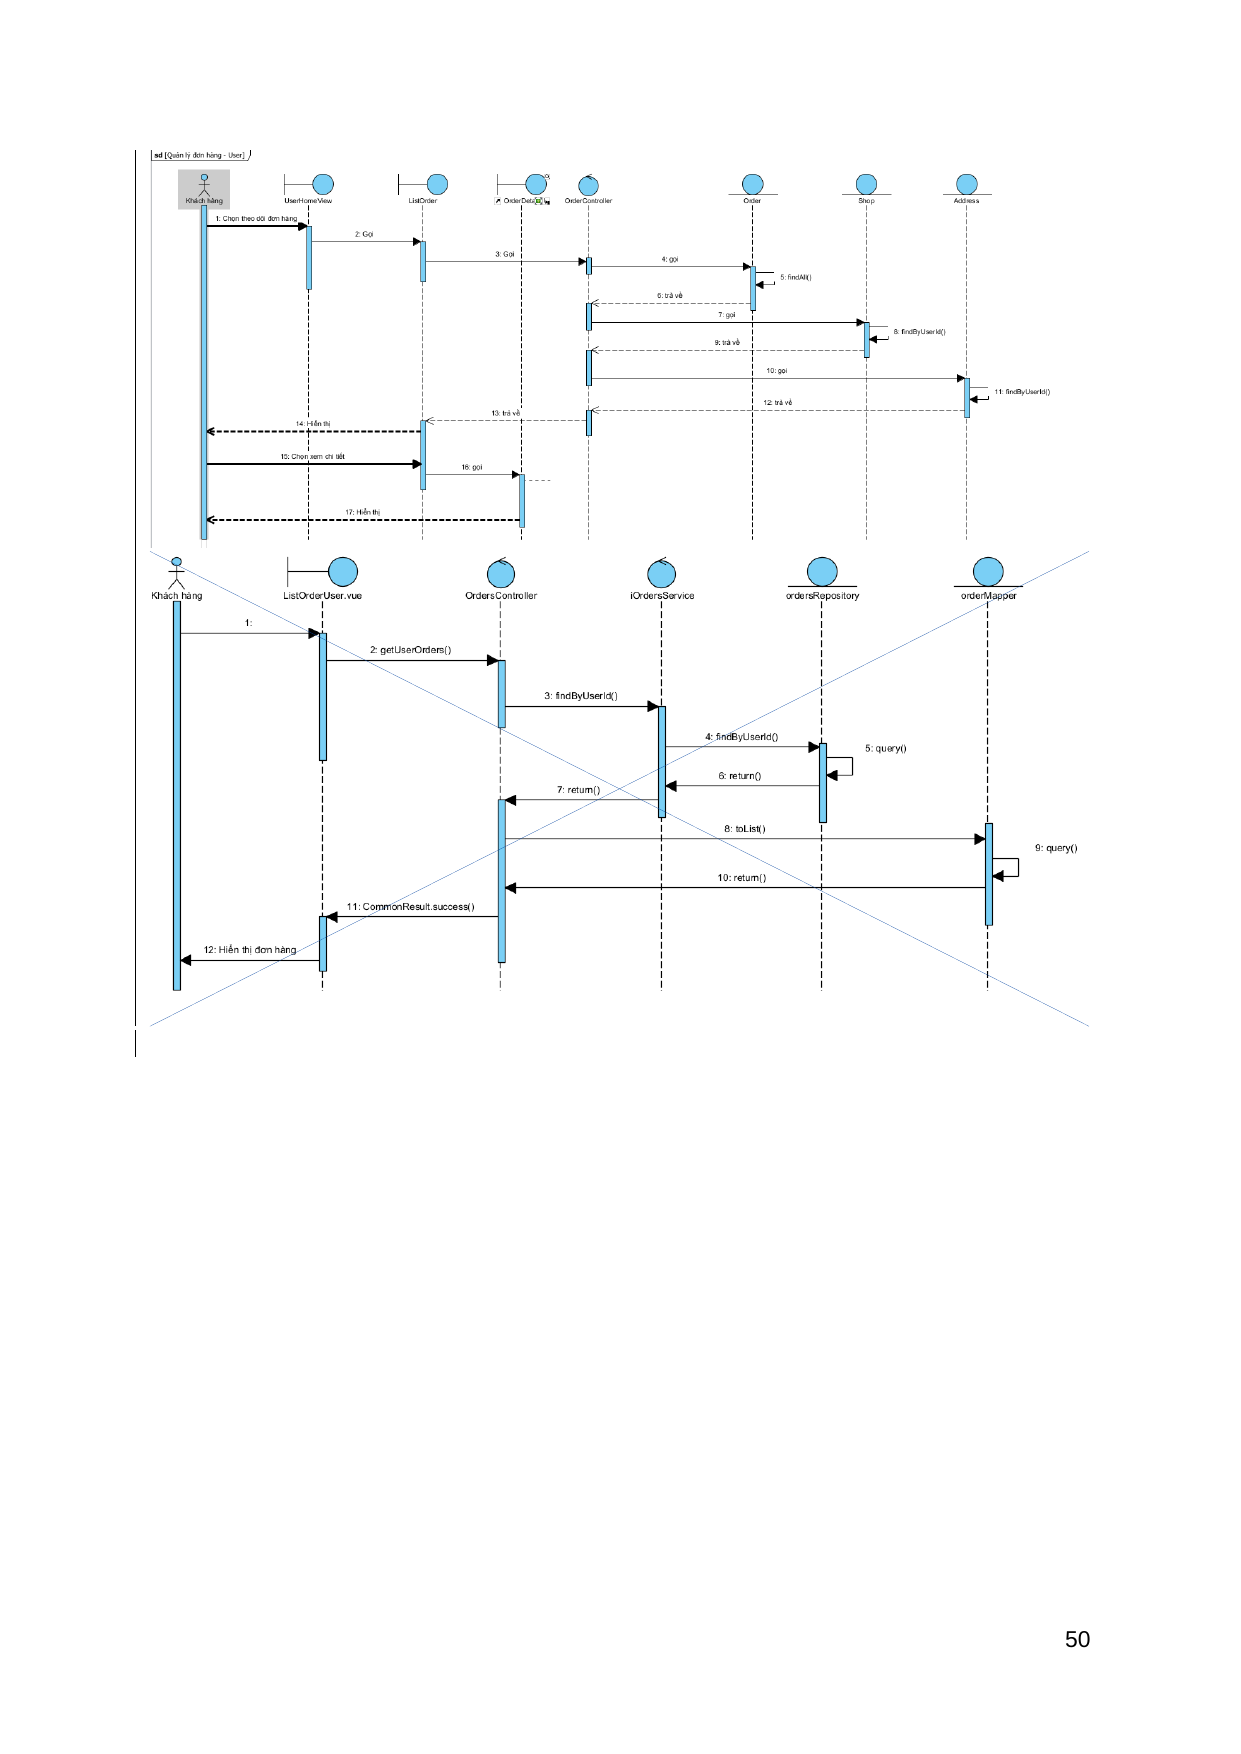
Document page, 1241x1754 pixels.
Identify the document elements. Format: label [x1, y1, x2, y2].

picture [622, 552, 1089, 1025]
picture [150, 552, 617, 1025]
picture [150, 150, 1091, 548]
picture [152, 551, 1087, 788]
picture [151, 790, 1088, 1027]
